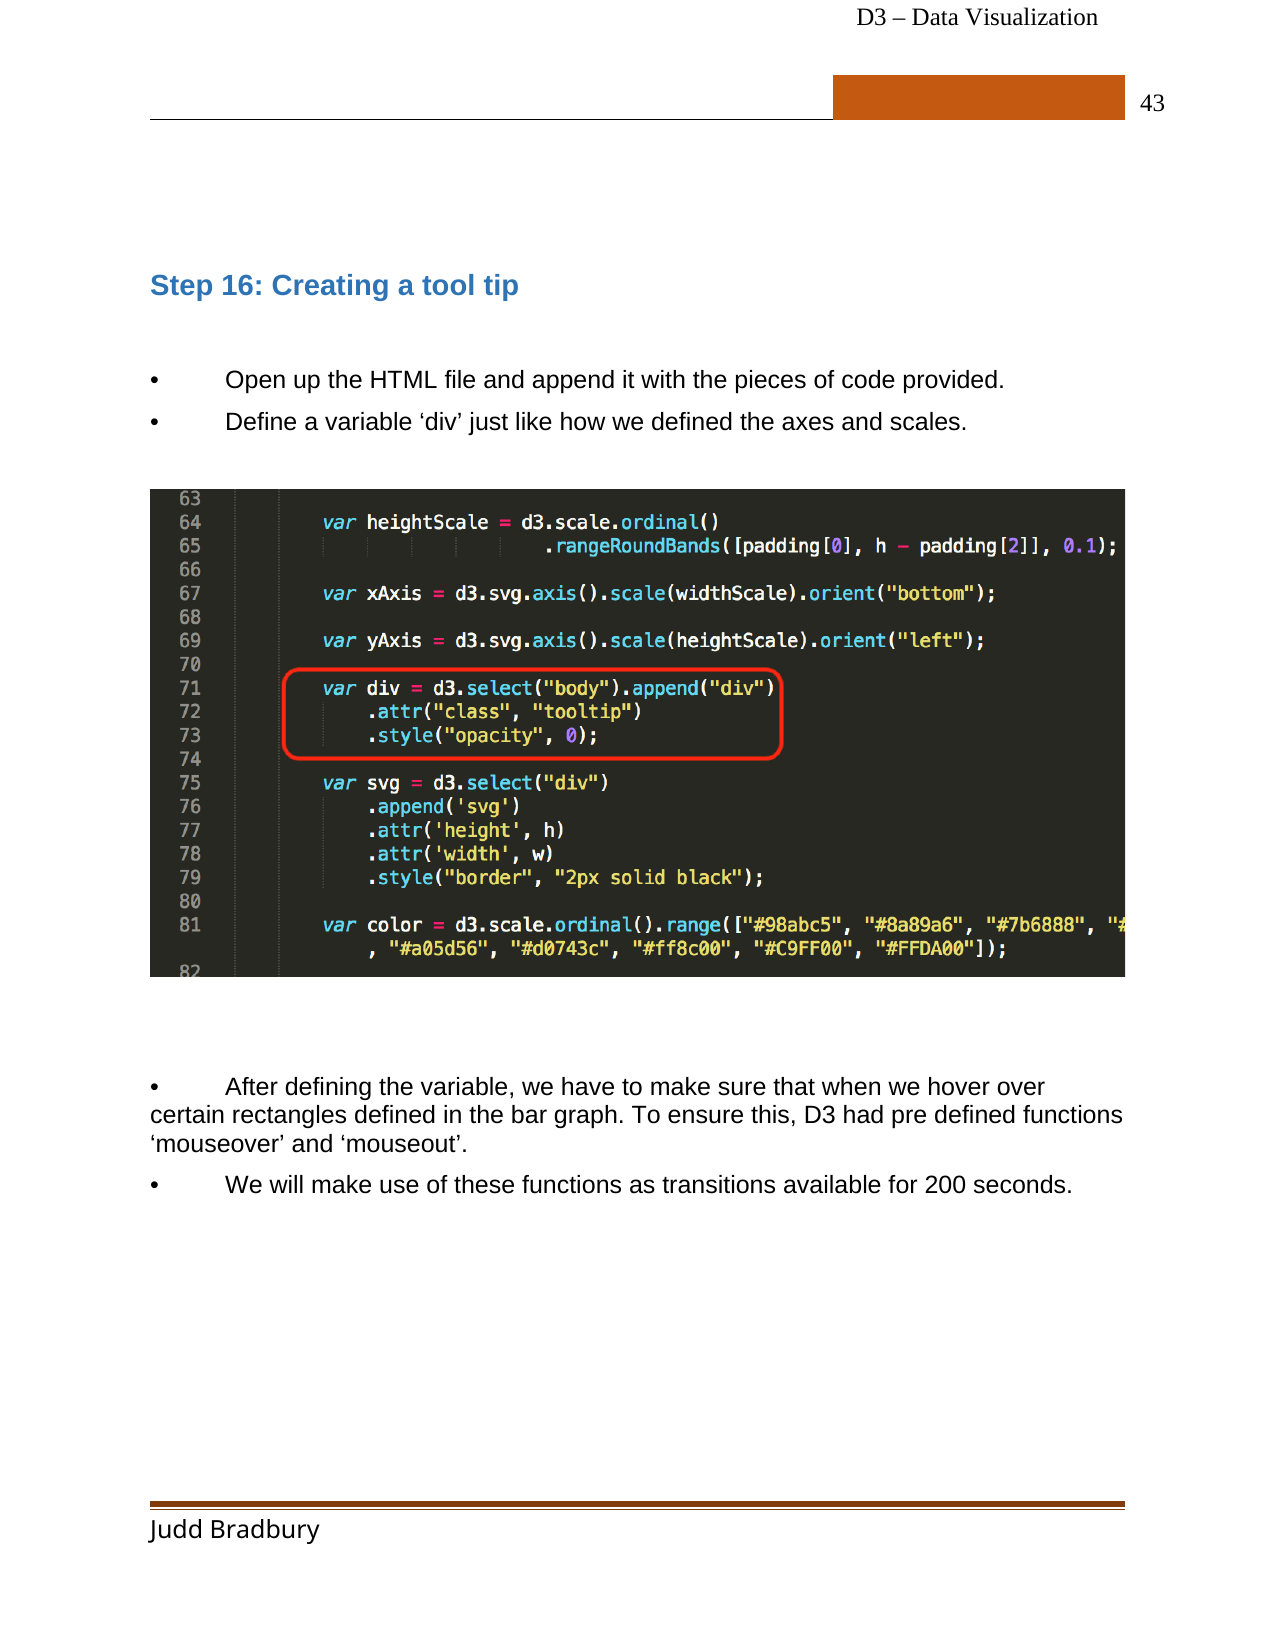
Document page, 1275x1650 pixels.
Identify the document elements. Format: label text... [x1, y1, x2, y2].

title Step 16: Creating a tool tip [150, 268, 1125, 302]
picture [150, 489, 1125, 977]
text • After defining the variable, we have to make sure that when we hover over certain rectangles defined in the bar graph. To ensure this, D3 had pre defined functions ‘mouseover’ and ‘mouseout’. [150, 1072, 1125, 1158]
text • We will make use of these functions as transitions available for 200 seconds. [150, 1170, 1125, 1199]
text • Define a variable ‘div’ just like how we defined the axes and scales. [150, 407, 1125, 435]
text • Open up the HTML file and append it with the pieces of code provided. [150, 365, 1125, 394]
